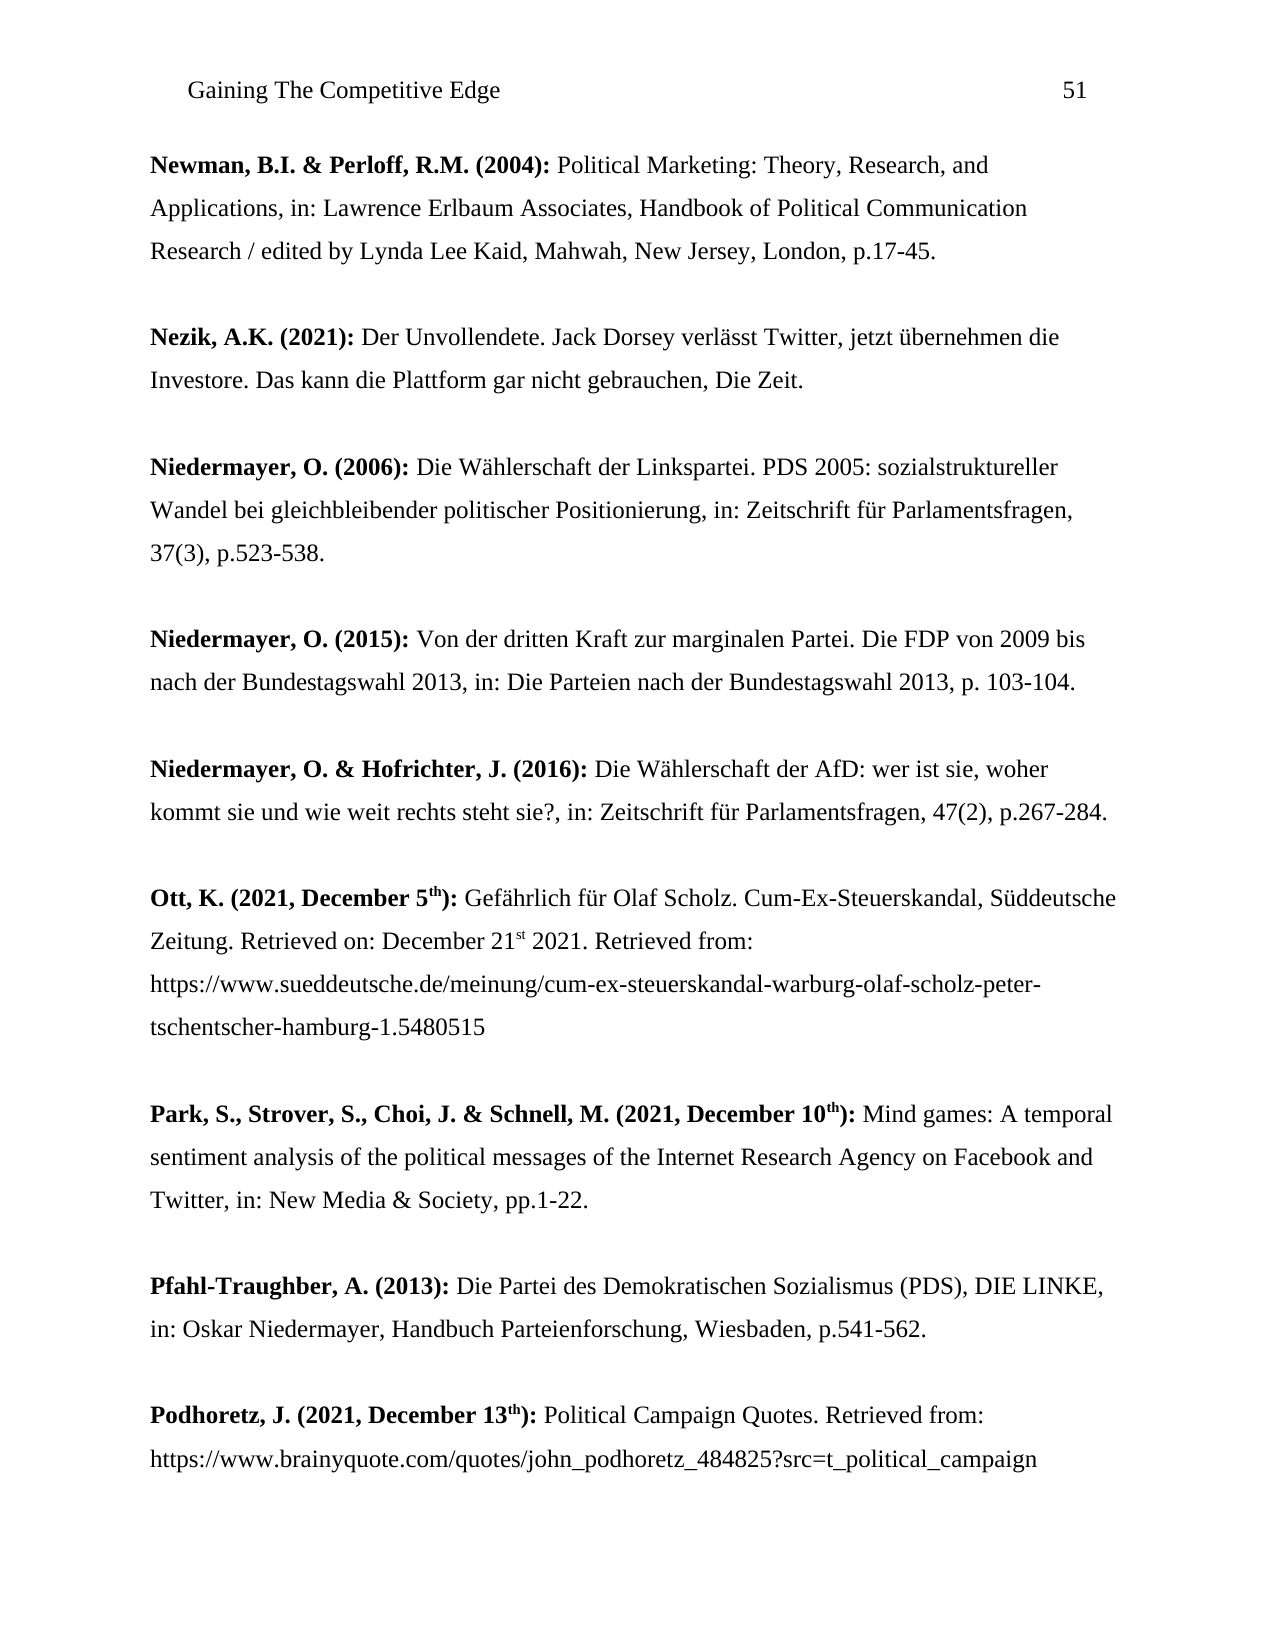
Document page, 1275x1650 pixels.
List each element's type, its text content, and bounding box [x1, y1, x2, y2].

text Nezik, A.K. (2021): Der Unvollendete. Jack Dorsey verlässt Twitter, jetzt übernehmen die Investore. Das kann die Plattform gar nicht gebrauchen, Die Zeit. [150, 322, 1125, 394]
text Newman, B.I. & Perloff, R.M. (2004): Political Marketing: Theory, Research, and Applications, in: Lawrence Erlbaum Associates, Handbook of Political Communication Research / edited by Lynda Lee Kaid, Mahwah, New Jersey, London, p.17-45. [150, 150, 1125, 265]
text Niedermayer, O. (2015): Von der dritten Kraft zur marginalen Partei. Die FDP von 2009 bis nach der Bundestagswahl 2013, in: Die Parteien nach der Bundestagswahl 2013, p. 103-104. [150, 624, 1125, 696]
text https://www.sueddeutsche.de/meinung/cum-ex-steuerskandal-warburg-olaf-scholz-peter-tschentscher-hamburg-1.5480515 [150, 969, 1125, 1041]
text Pfahl-Traughber, A. (2013): Die Partei des Demokratischen Sozialismus (PDS), DIE LINKE, in: Oskar Niedermayer, Handbuch Parteienforschung, Wiesbaden, p.541-562. [150, 1271, 1125, 1343]
text Niedermayer, O. & Hofrichter, J. (2016): Die Wählerschaft der AfD: wer ist sie, woher kommt sie und wie weit rechts steht sie?, in: Zeitschrift für Parlamentsfragen, 47(2), p.267-284. [150, 754, 1125, 826]
text Podhoretz, J. (2021, December 13th): Political Campaign Quotes. Retrieved from: [150, 1401, 1125, 1429]
text Park, S., Strover, S., Choi, J. & Schnell, M. (2021, December 10th): Mind games: A temporal sentiment analysis of the political messages of the Internet Research Agency on Facebook and Twitter, in: New Media & Society, pp.1-22. [150, 1099, 1125, 1214]
text Niedermayer, O. (2006): Die Wählerschaft der Linkspartei. PDS 2005: sozialstruktureller Wandel bei gleichbleibender politischer Positionierung, in: Zeitschrift für Parlamentsfragen, 37(3), p.523-538. [150, 452, 1125, 567]
text Ott, K. (2021, December 5th): Gefährlich für Olaf Scholz. Cum-Ex-Steuerskandal, Süddeutsche Zeitung. Retrieved on: December 21st 2021. Retrieved from: [150, 883, 1125, 955]
text https://www.brainyquote.com/quotes/john_podhoretz_484825?src=t_political_campaign [150, 1444, 1125, 1472]
